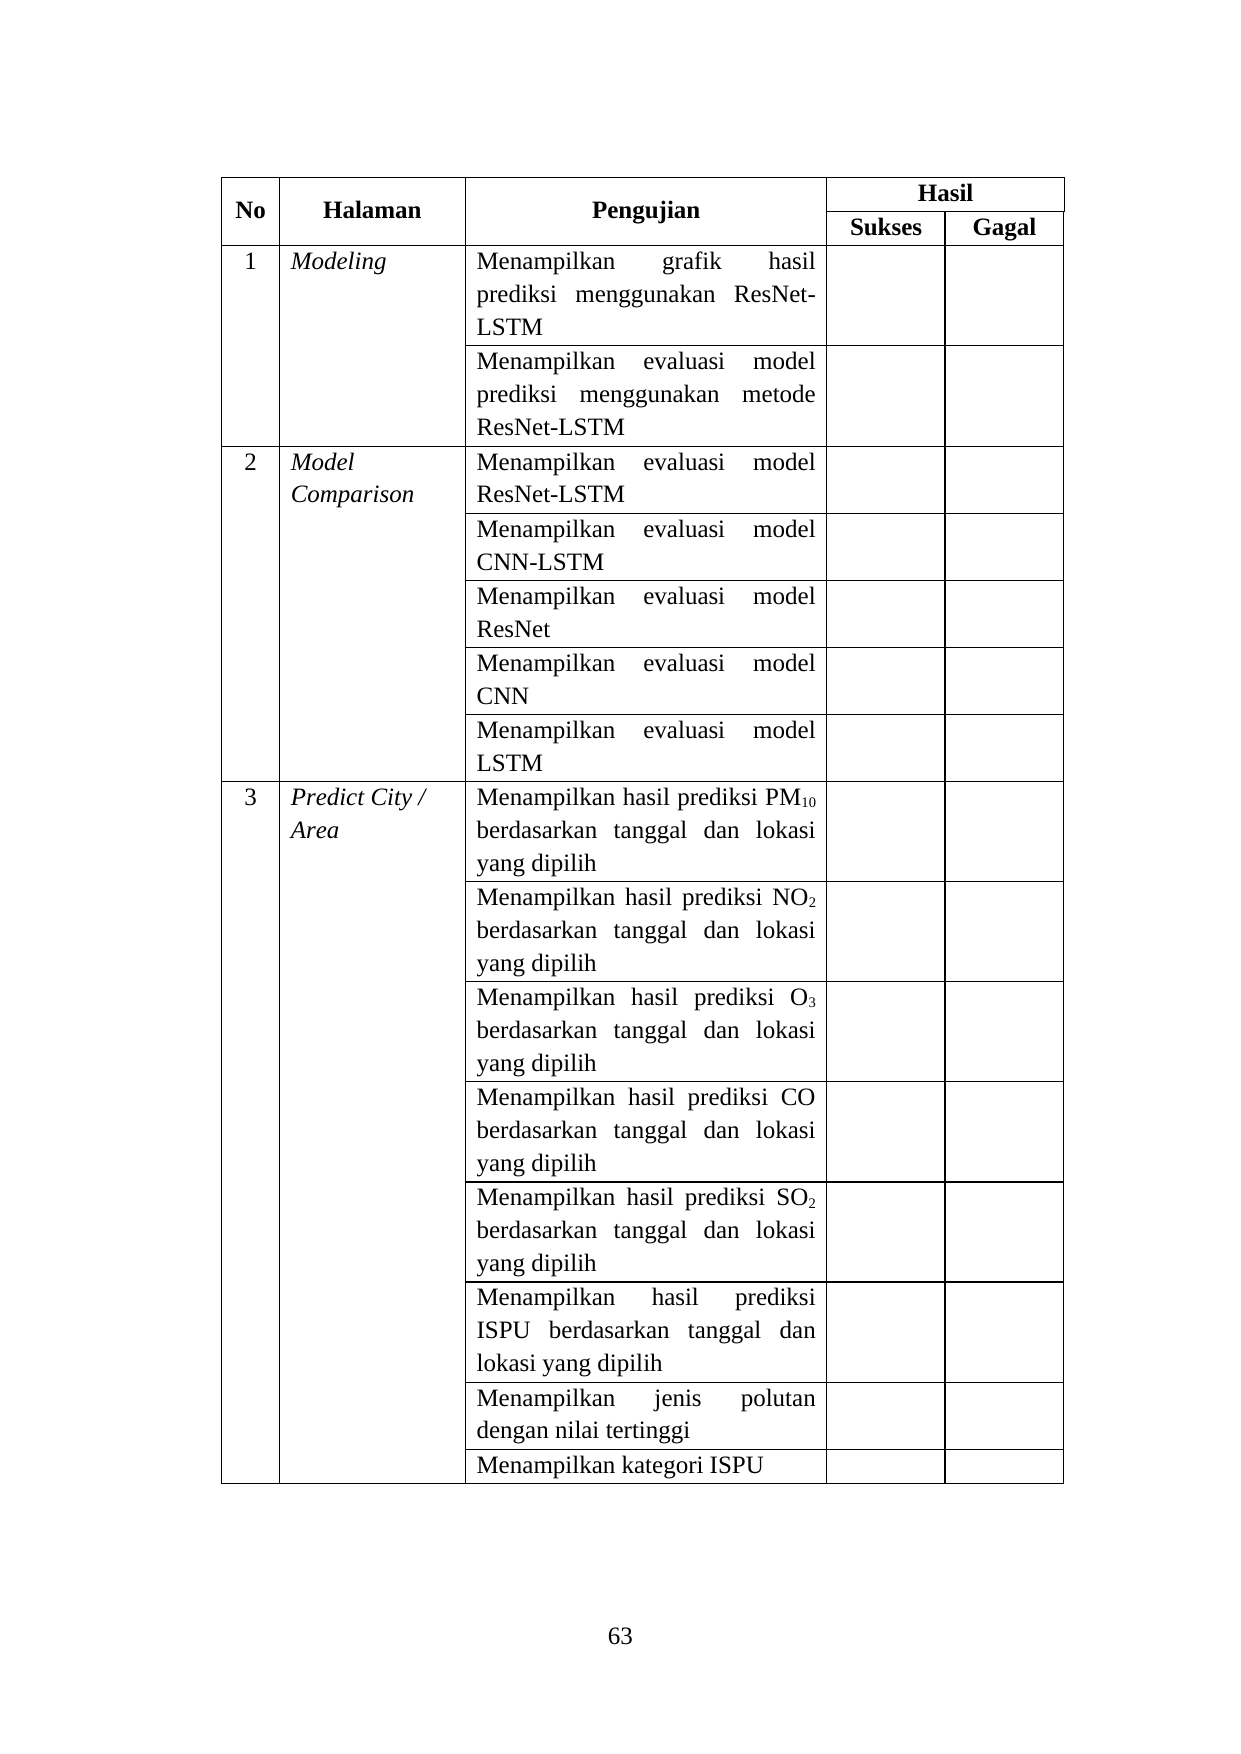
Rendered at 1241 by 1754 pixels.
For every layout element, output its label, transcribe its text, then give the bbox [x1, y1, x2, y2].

table_cell [946, 1450, 1063, 1483]
table_cell [946, 346, 1063, 446]
table_cell [946, 1383, 1063, 1449]
table_cell Menampilkan evaluasi model prediksi menggunakan metode ResNet-LSTM [466, 346, 826, 446]
table_cell [827, 1450, 944, 1483]
table_cell [946, 715, 1063, 781]
table_cell [827, 715, 944, 781]
table_cell Menampilkan grafik hasil prediksi menggunakan ResNet-LSTM [466, 246, 826, 345]
table_cell [827, 1383, 944, 1449]
table_header Halaman [280, 178, 465, 245]
table_cell 2 [222, 447, 279, 781]
table_cell Menampilkan hasil prediksi PM10 berdasarkan tanggal dan lokasi yang dipilih [466, 782, 826, 881]
table_cell Menampilkan hasil prediksi SO2 berdasarkan tanggal dan lokasi yang dipilih [466, 1183, 826, 1281]
table_cell Menampilkan evaluasi model LSTM [466, 715, 826, 781]
table_cell [946, 447, 1063, 513]
table_cell [827, 1283, 944, 1382]
table_cell [946, 1283, 1063, 1382]
table_cell Menampilkan hasil prediksi NO2 berdasarkan tanggal dan lokasi yang dipilih [466, 882, 826, 981]
table_cell Menampilkan kategori ISPU [466, 1450, 826, 1483]
table_cell [827, 648, 944, 714]
table_cell [827, 581, 944, 647]
table_header No [222, 178, 279, 245]
table_cell Model Comparison [280, 447, 465, 781]
table_cell [827, 982, 944, 1081]
table_cell Sukses [827, 212, 944, 245]
table_cell [827, 346, 944, 446]
table_cell Menampilkan hasil prediksi O3 berdasarkan tanggal dan lokasi yang dipilih [466, 982, 826, 1081]
table_cell [946, 581, 1063, 647]
table_cell [946, 648, 1063, 714]
table_cell Gagal [946, 212, 1063, 245]
table_header Hasil [827, 178, 1064, 211]
table_cell [827, 246, 944, 345]
table_header Pengujian [466, 178, 826, 245]
table_cell [946, 782, 1063, 881]
table_cell [827, 1082, 944, 1181]
table_cell [827, 1183, 944, 1281]
table_cell [946, 1082, 1063, 1181]
table_cell [946, 882, 1063, 981]
table_cell [827, 447, 944, 513]
table_cell Menampilkan evaluasi model ResNet [466, 581, 826, 647]
table_cell [946, 982, 1063, 1081]
table_cell Menampilkan evaluasi model CNN-LSTM [466, 514, 826, 580]
table_cell [946, 246, 1063, 345]
table_cell [946, 1183, 1063, 1281]
table_cell Modeling [280, 246, 465, 446]
table_cell Menampilkan hasil prediksi CO berdasarkan tanggal dan lokasi yang dipilih [466, 1082, 826, 1181]
table_cell Menampilkan evaluasi model ResNet-LSTM [466, 447, 826, 513]
table_cell [827, 514, 944, 580]
table_cell [827, 882, 944, 981]
table_cell Menampilkan jenis polutan dengan nilai tertinggi [466, 1383, 826, 1449]
table_cell [827, 782, 944, 881]
table_cell Predict City / Area [280, 782, 465, 1483]
table_cell 3 [222, 782, 279, 1483]
table_cell Menampilkan evaluasi model CNN [466, 648, 826, 714]
table_cell Menampilkan hasil prediksi ISPU berdasarkan tanggal dan lokasi yang dipilih [466, 1283, 826, 1382]
table_cell [946, 514, 1063, 580]
table_cell 1 [222, 246, 279, 446]
